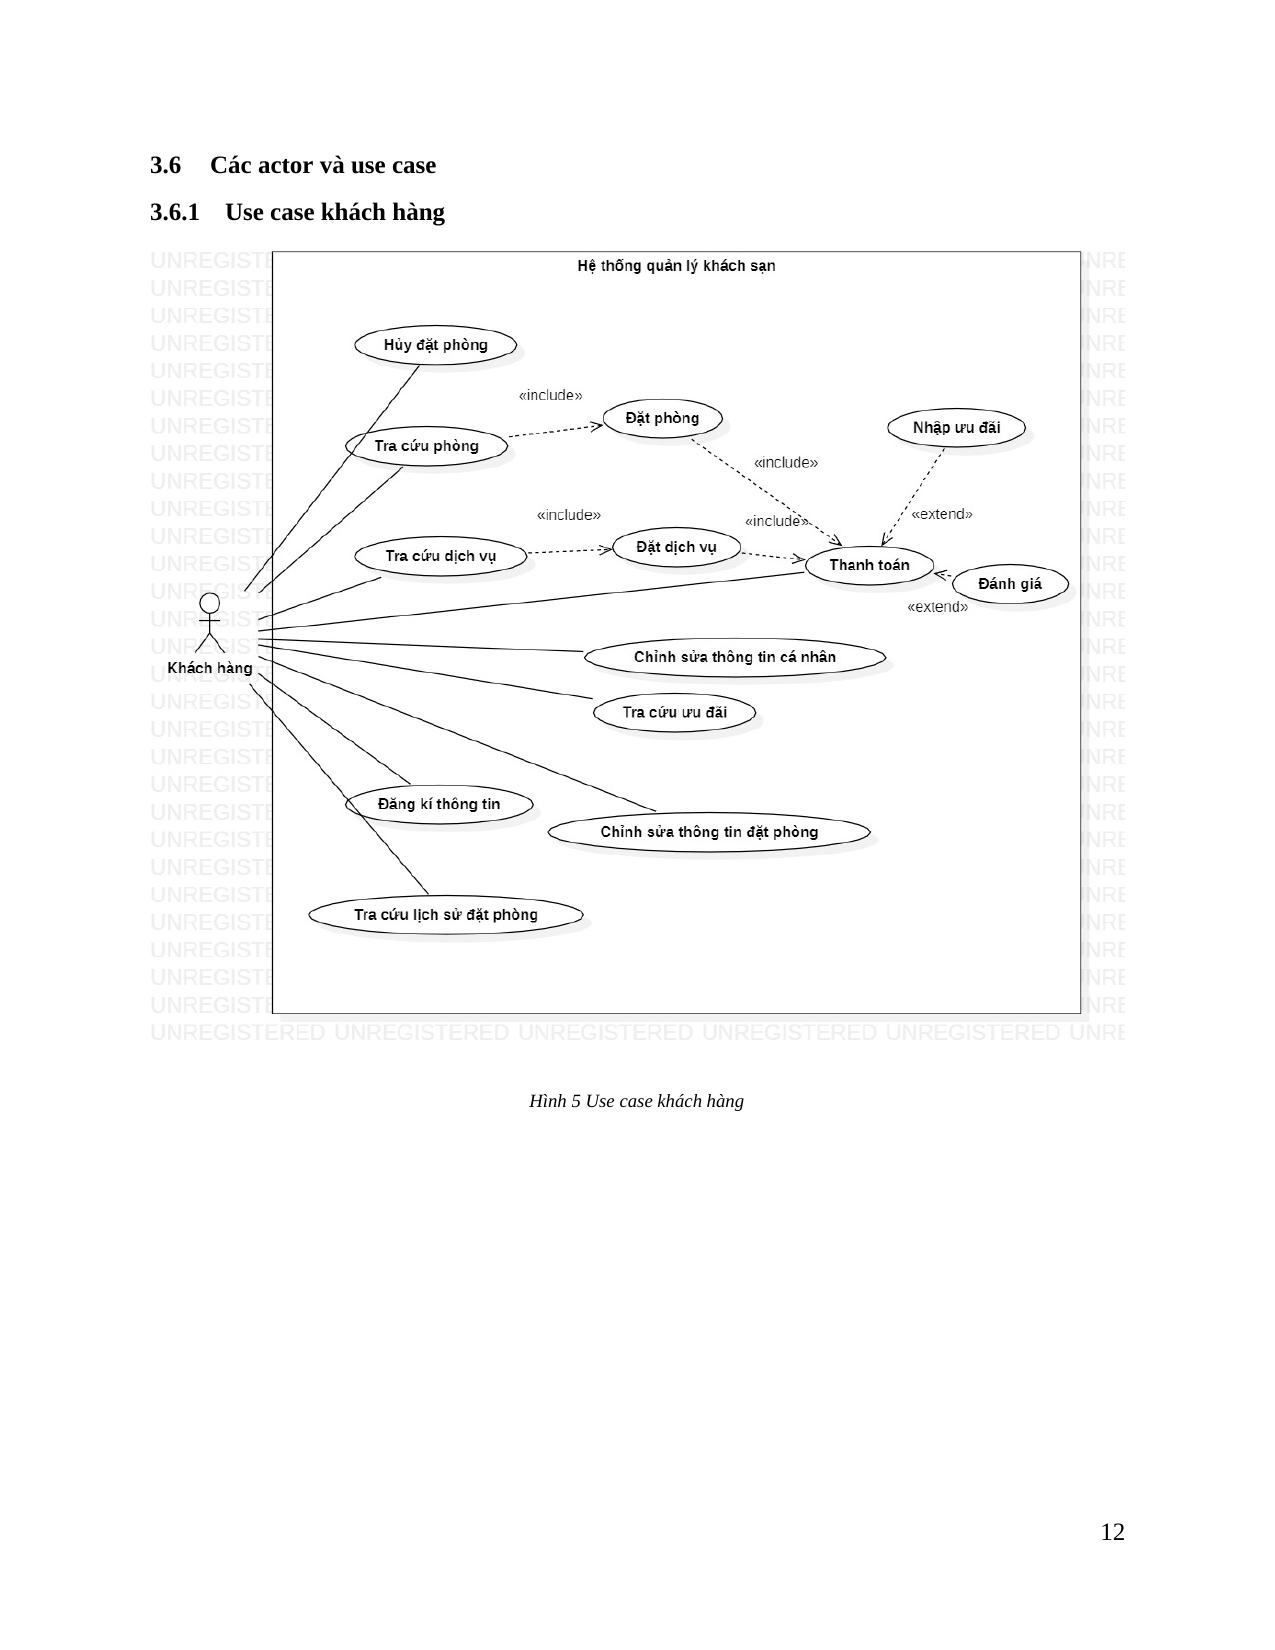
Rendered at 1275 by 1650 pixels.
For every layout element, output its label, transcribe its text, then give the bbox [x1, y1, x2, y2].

picture [150, 240, 1125, 1059]
subtitle Các actor và use case [150, 150, 1125, 179]
text Hình 5 Use case khách hàng [150, 1089, 1125, 1111]
subtitle Use case khách hàng [150, 197, 1125, 226]
